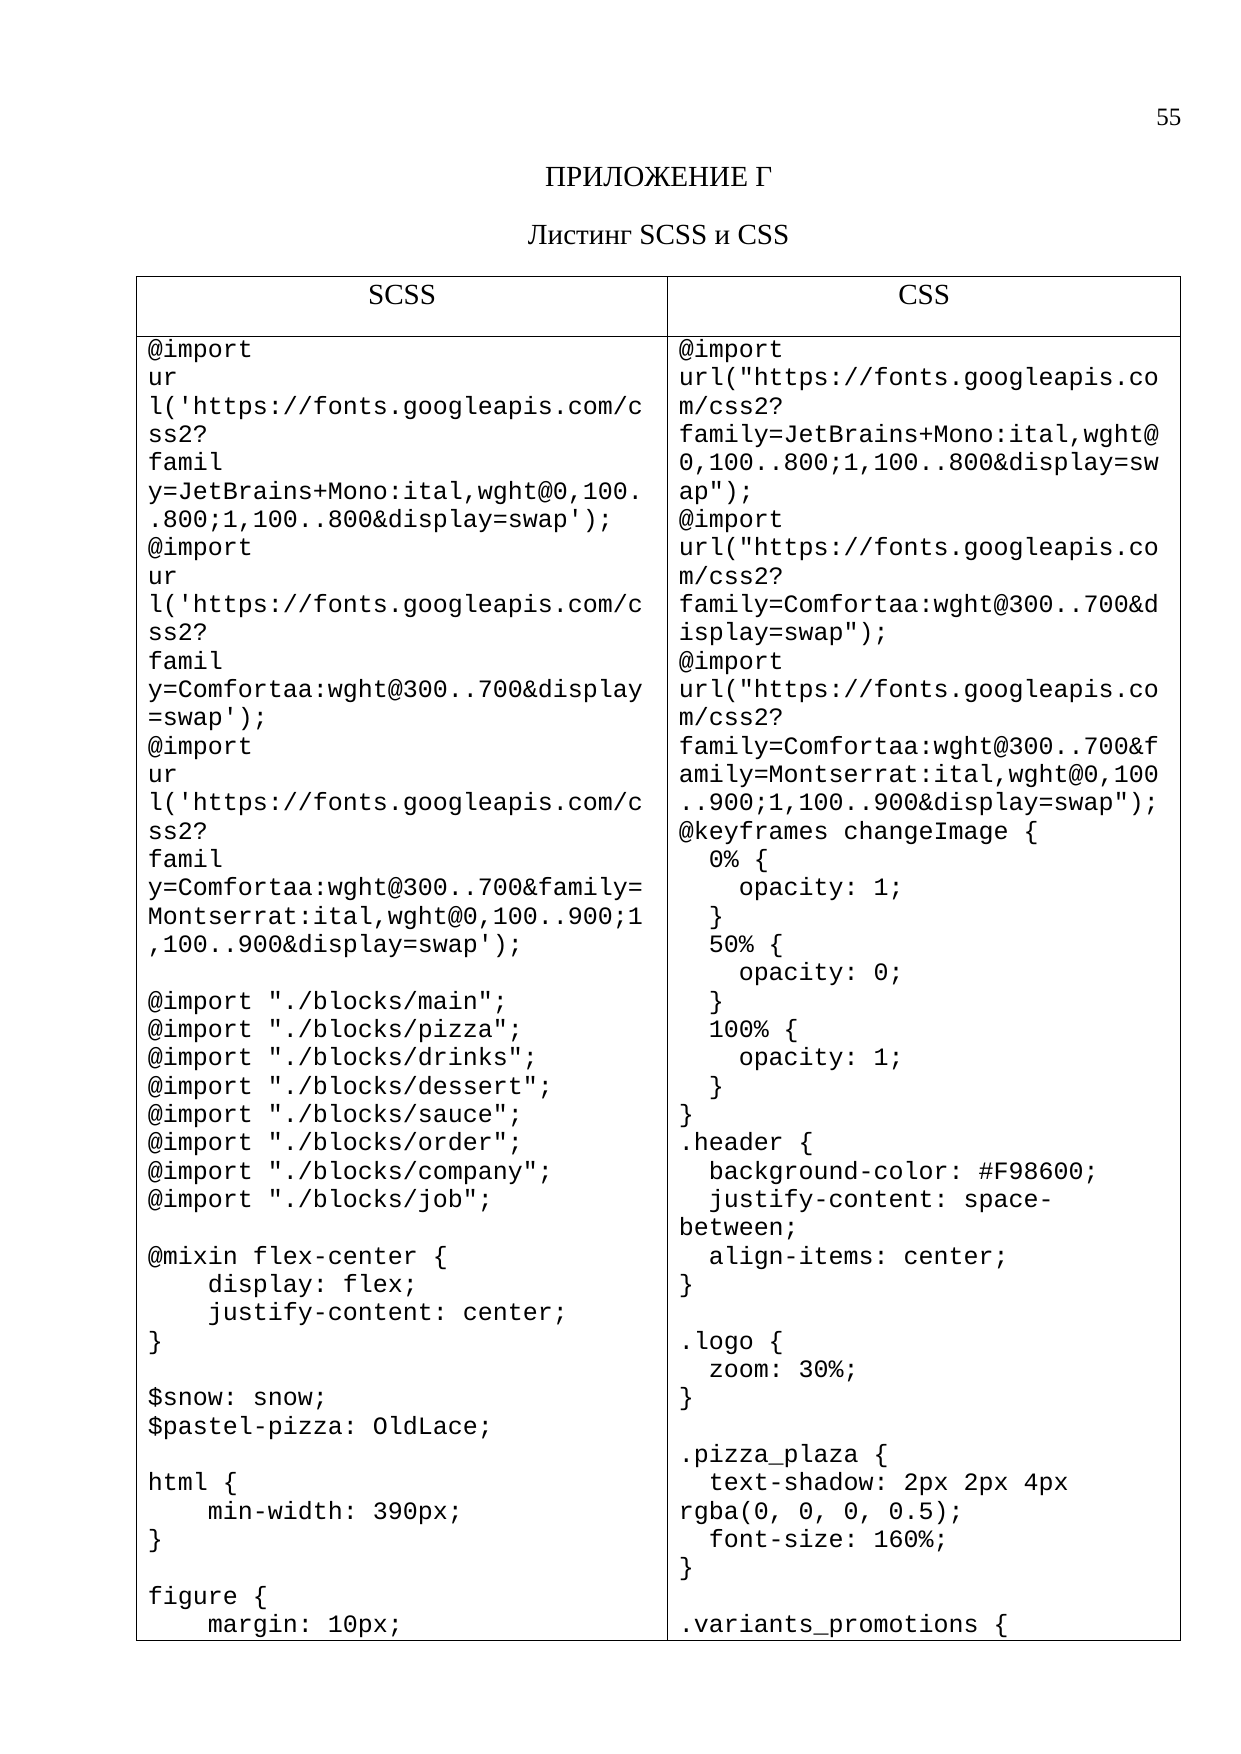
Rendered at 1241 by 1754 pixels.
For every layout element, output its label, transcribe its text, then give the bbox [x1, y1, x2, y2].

table_header SCSS [137, 277, 667, 336]
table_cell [137, 337, 667, 1640]
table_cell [668, 337, 1180, 1640]
text ПРИЛОЖЕНИЕ Г [136, 159, 1181, 192]
table_header CSS [668, 277, 1180, 336]
text Листинг SCSS и CSS [136, 217, 1181, 251]
